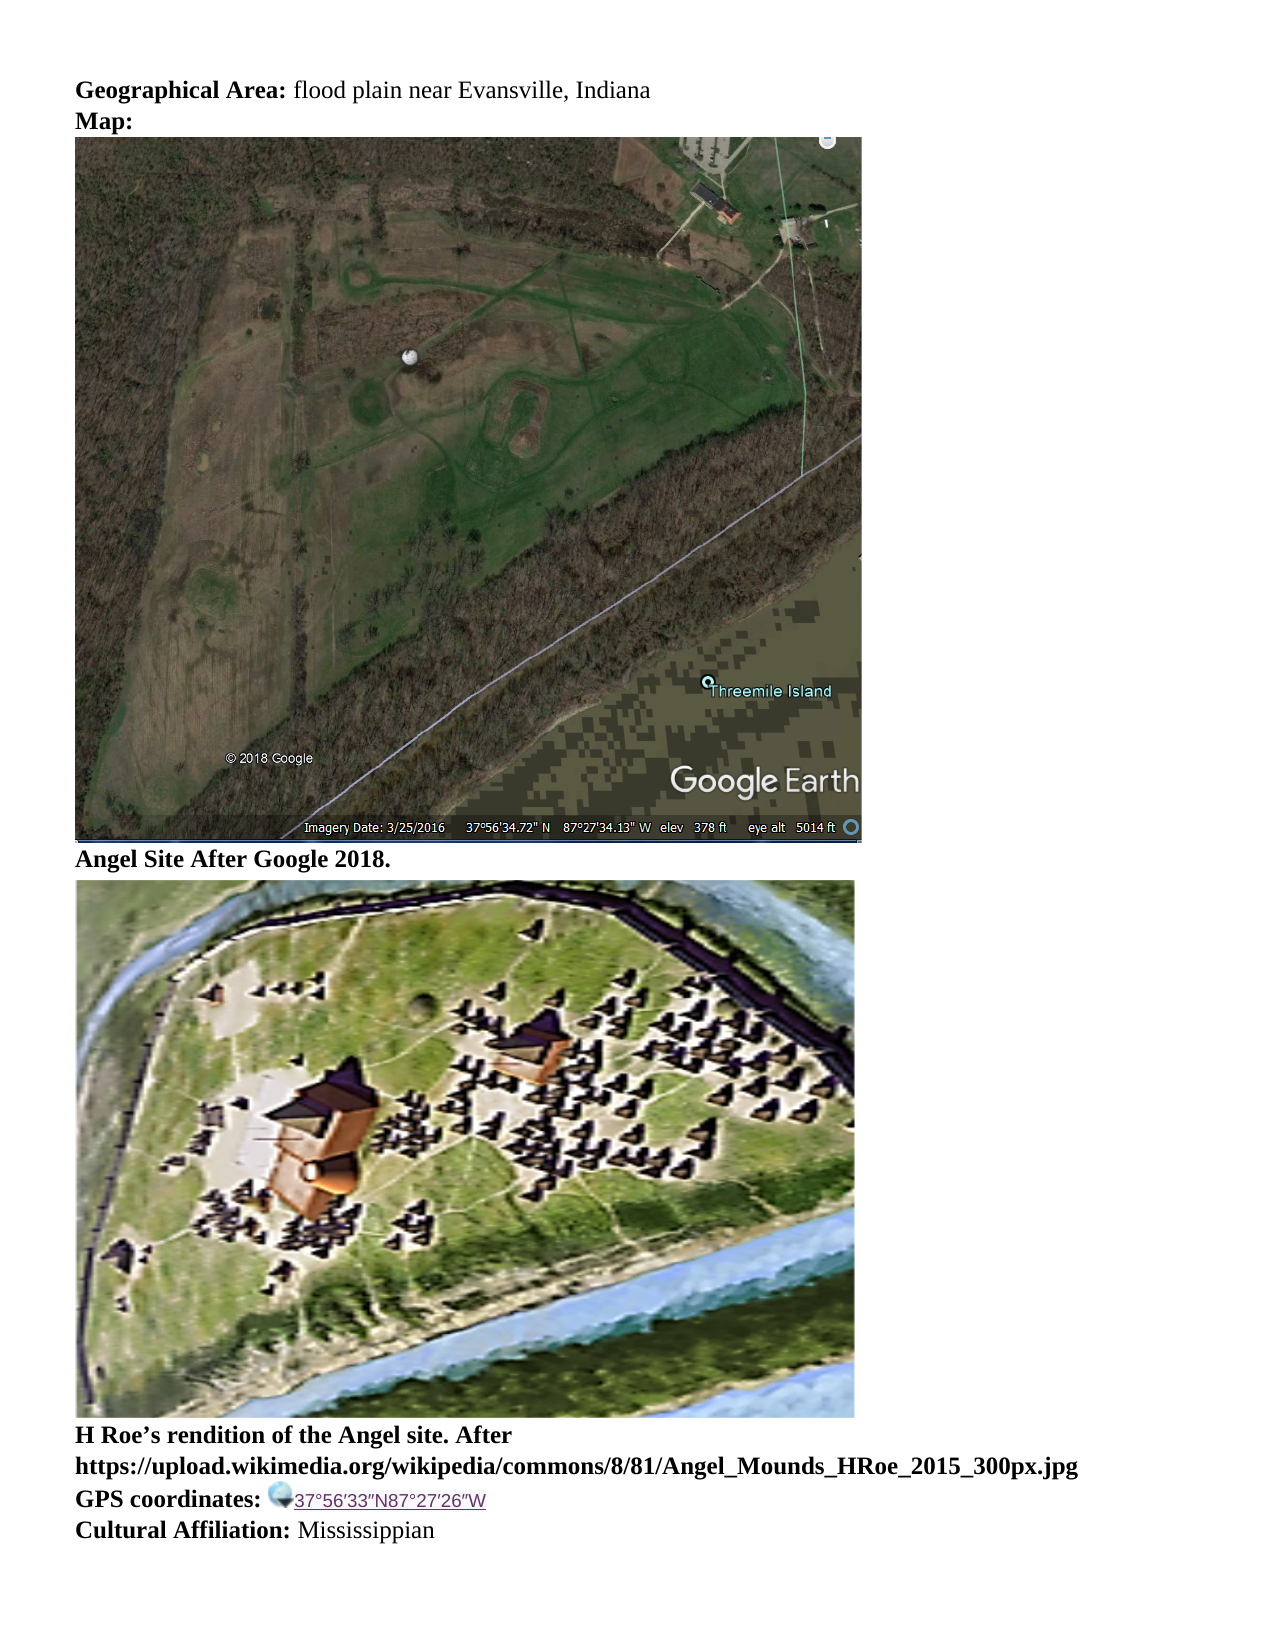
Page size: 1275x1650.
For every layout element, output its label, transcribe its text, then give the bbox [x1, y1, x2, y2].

text Map: [75, 106, 1200, 135]
picture [75, 137, 862, 843]
text Cultural Affiliation: Mississippian [75, 1516, 1200, 1544]
text Angel Site After Google 2018. [75, 844, 1200, 873]
picture [77, 881, 853, 1417]
picture [268, 1481, 294, 1508]
text H Roe’s rendition of the Angel site. After https://upload.wikimedia.org/wikipedia/commons/8/81/Angel_Mounds_HRoe_2015_300px.jpg [75, 1420, 1200, 1479]
text Geographical Area: flood plain near Evansville, Indiana [75, 75, 1200, 104]
text GPS coordinates: 37°56′33″N87°27′26″W [75, 1482, 1200, 1513]
